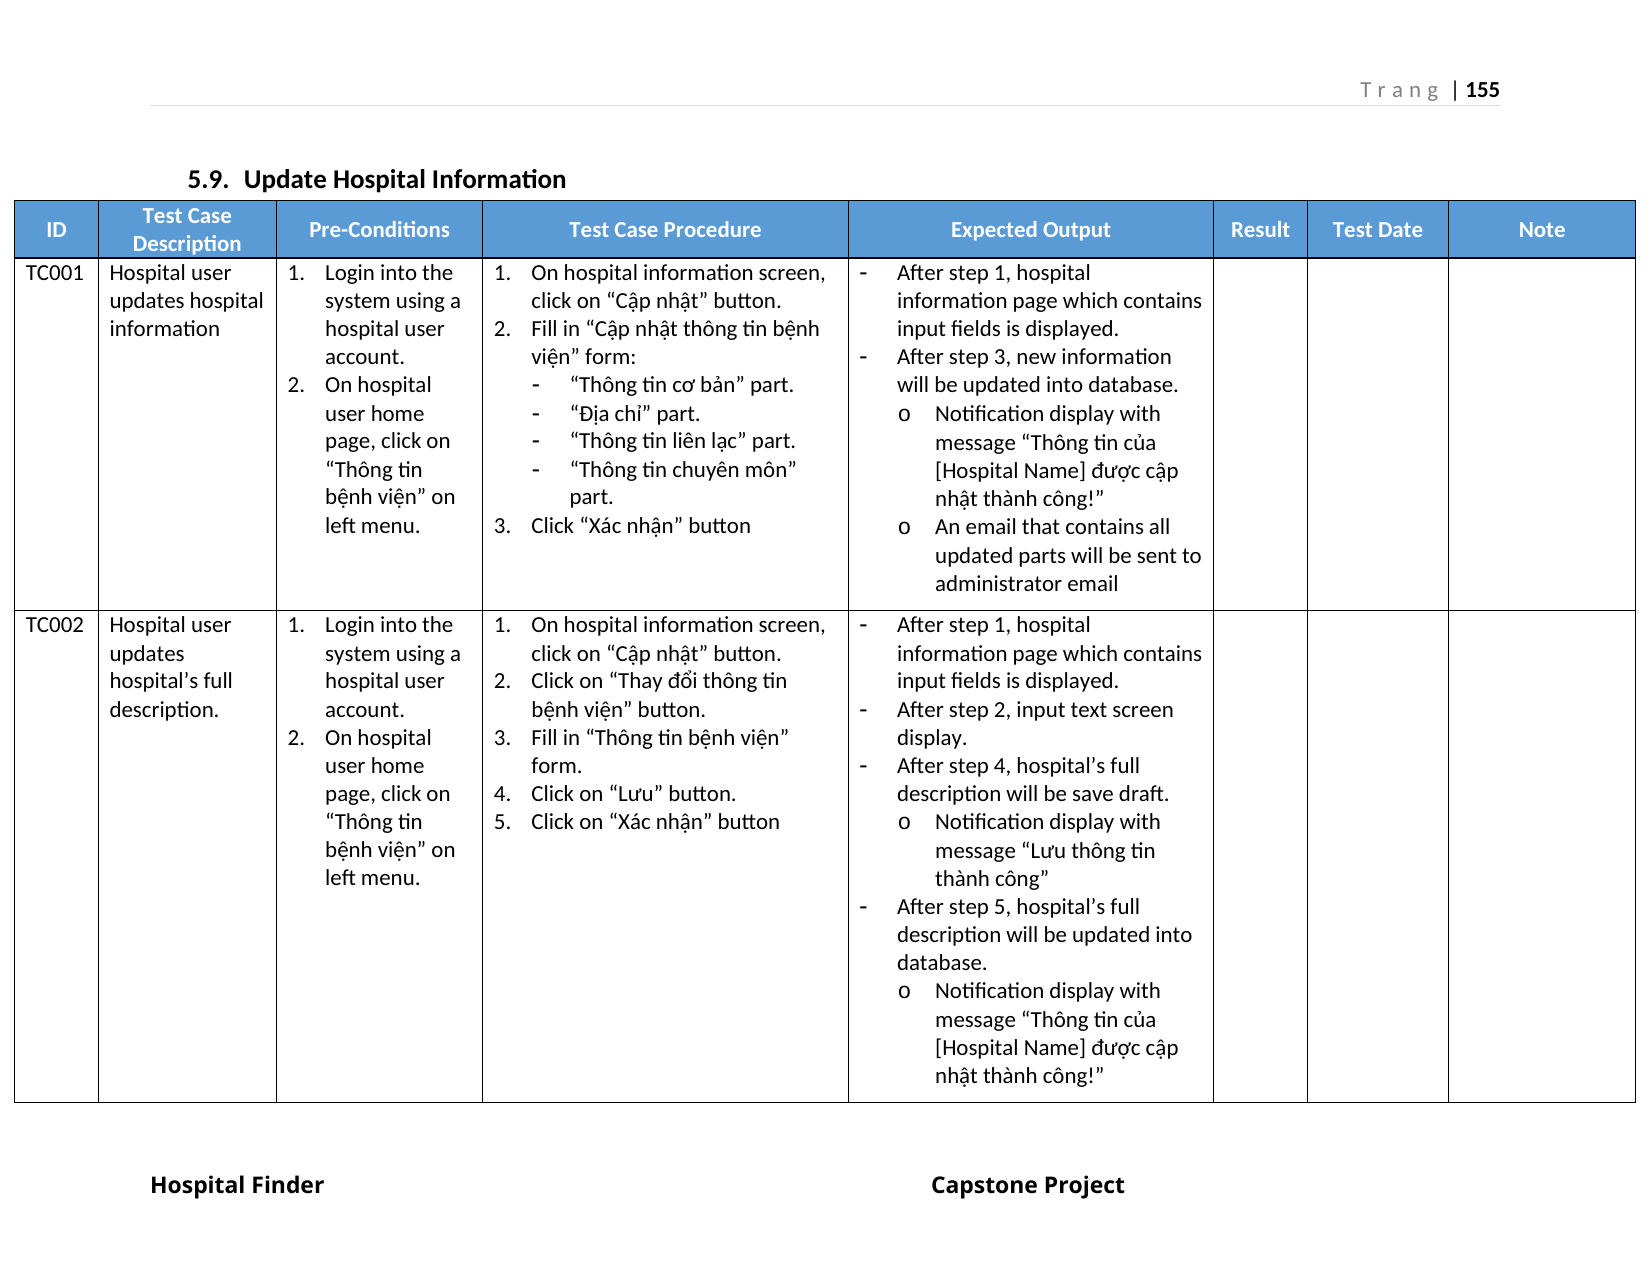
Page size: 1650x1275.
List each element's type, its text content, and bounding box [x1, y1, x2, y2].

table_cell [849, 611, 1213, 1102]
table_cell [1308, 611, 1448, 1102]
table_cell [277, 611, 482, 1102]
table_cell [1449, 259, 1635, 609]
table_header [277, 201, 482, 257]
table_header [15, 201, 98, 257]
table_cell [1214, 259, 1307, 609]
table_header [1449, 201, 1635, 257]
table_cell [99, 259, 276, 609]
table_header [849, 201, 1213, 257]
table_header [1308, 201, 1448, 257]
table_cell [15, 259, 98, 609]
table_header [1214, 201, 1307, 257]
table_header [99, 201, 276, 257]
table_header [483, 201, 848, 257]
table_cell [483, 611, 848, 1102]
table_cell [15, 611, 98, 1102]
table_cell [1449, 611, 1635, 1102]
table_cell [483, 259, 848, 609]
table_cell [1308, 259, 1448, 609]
list Update Hospital Information [187, 162, 1500, 196]
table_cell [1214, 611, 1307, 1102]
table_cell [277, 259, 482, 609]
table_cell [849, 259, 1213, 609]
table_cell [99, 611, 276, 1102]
